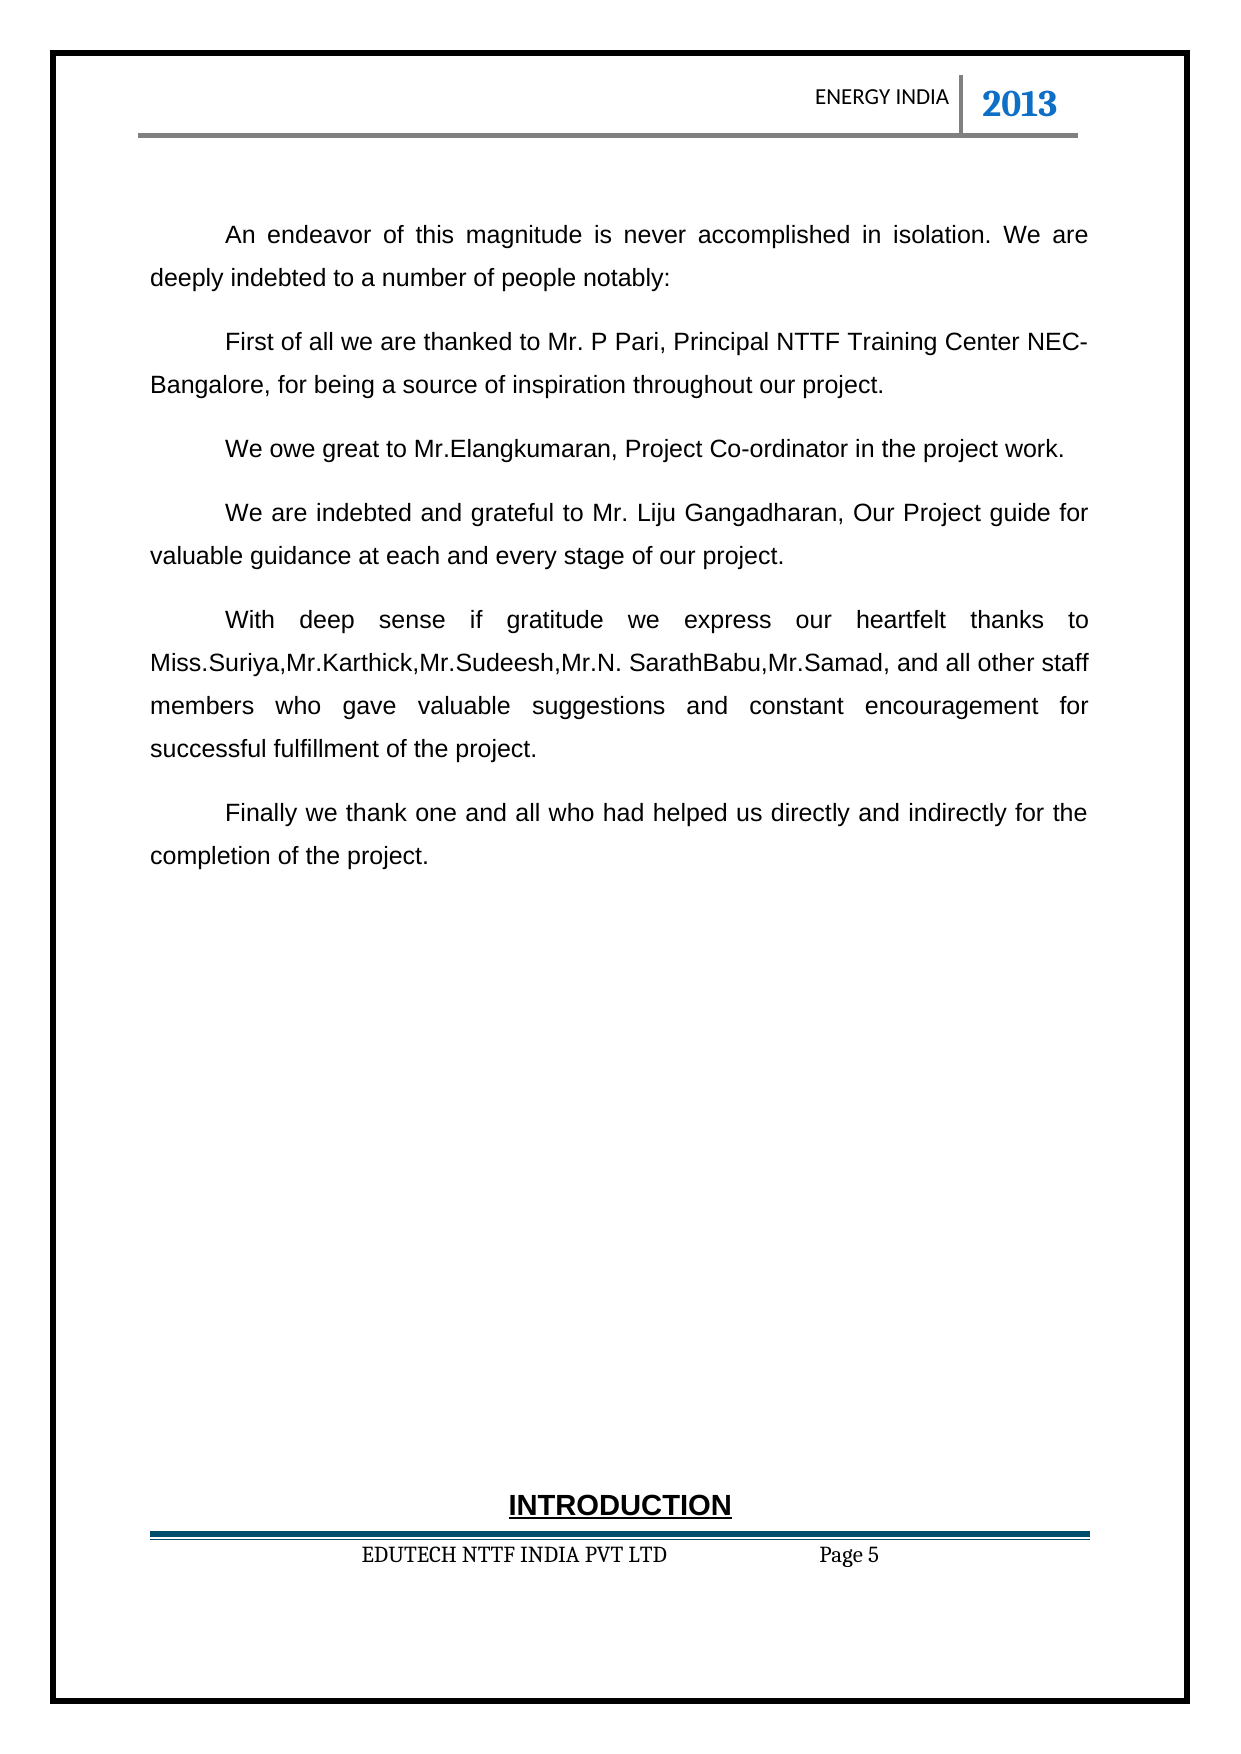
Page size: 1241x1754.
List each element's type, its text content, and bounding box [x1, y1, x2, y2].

text First of all we are thanked to Mr. P Pari, Principal NTTF Training Center NEC-Bangalore, for being a source of inspiration throughout our project. [150, 327, 1090, 399]
text We owe great to Mr.Elangkumaran, Project Co-ordinator in the project work. [150, 434, 1090, 463]
text We are indebted and grateful to Mr. Liju Gangadharan, Our Project guide for valuable guidance at each and every stage of our project. [150, 498, 1090, 570]
text Finally we thank one and all who had helped us directly and indirectly for the completion of the project. [150, 798, 1090, 870]
text With deep sense if gratitude we express our heartfelt thanks to Miss.Suriya,Mr.Karthick,Mr.Sudeesh,Mr.N. SarathBabu,Mr.Samad, and all other staff members who gave valuable suggestions and constant encouragement for successful fulfillment of the project. [150, 605, 1090, 763]
text An endeavor of this magnitude is never accomplished in isolation. We are deeply indebted to a number of people notably: [150, 220, 1090, 292]
text INTRODUCTION [150, 1488, 1090, 1522]
